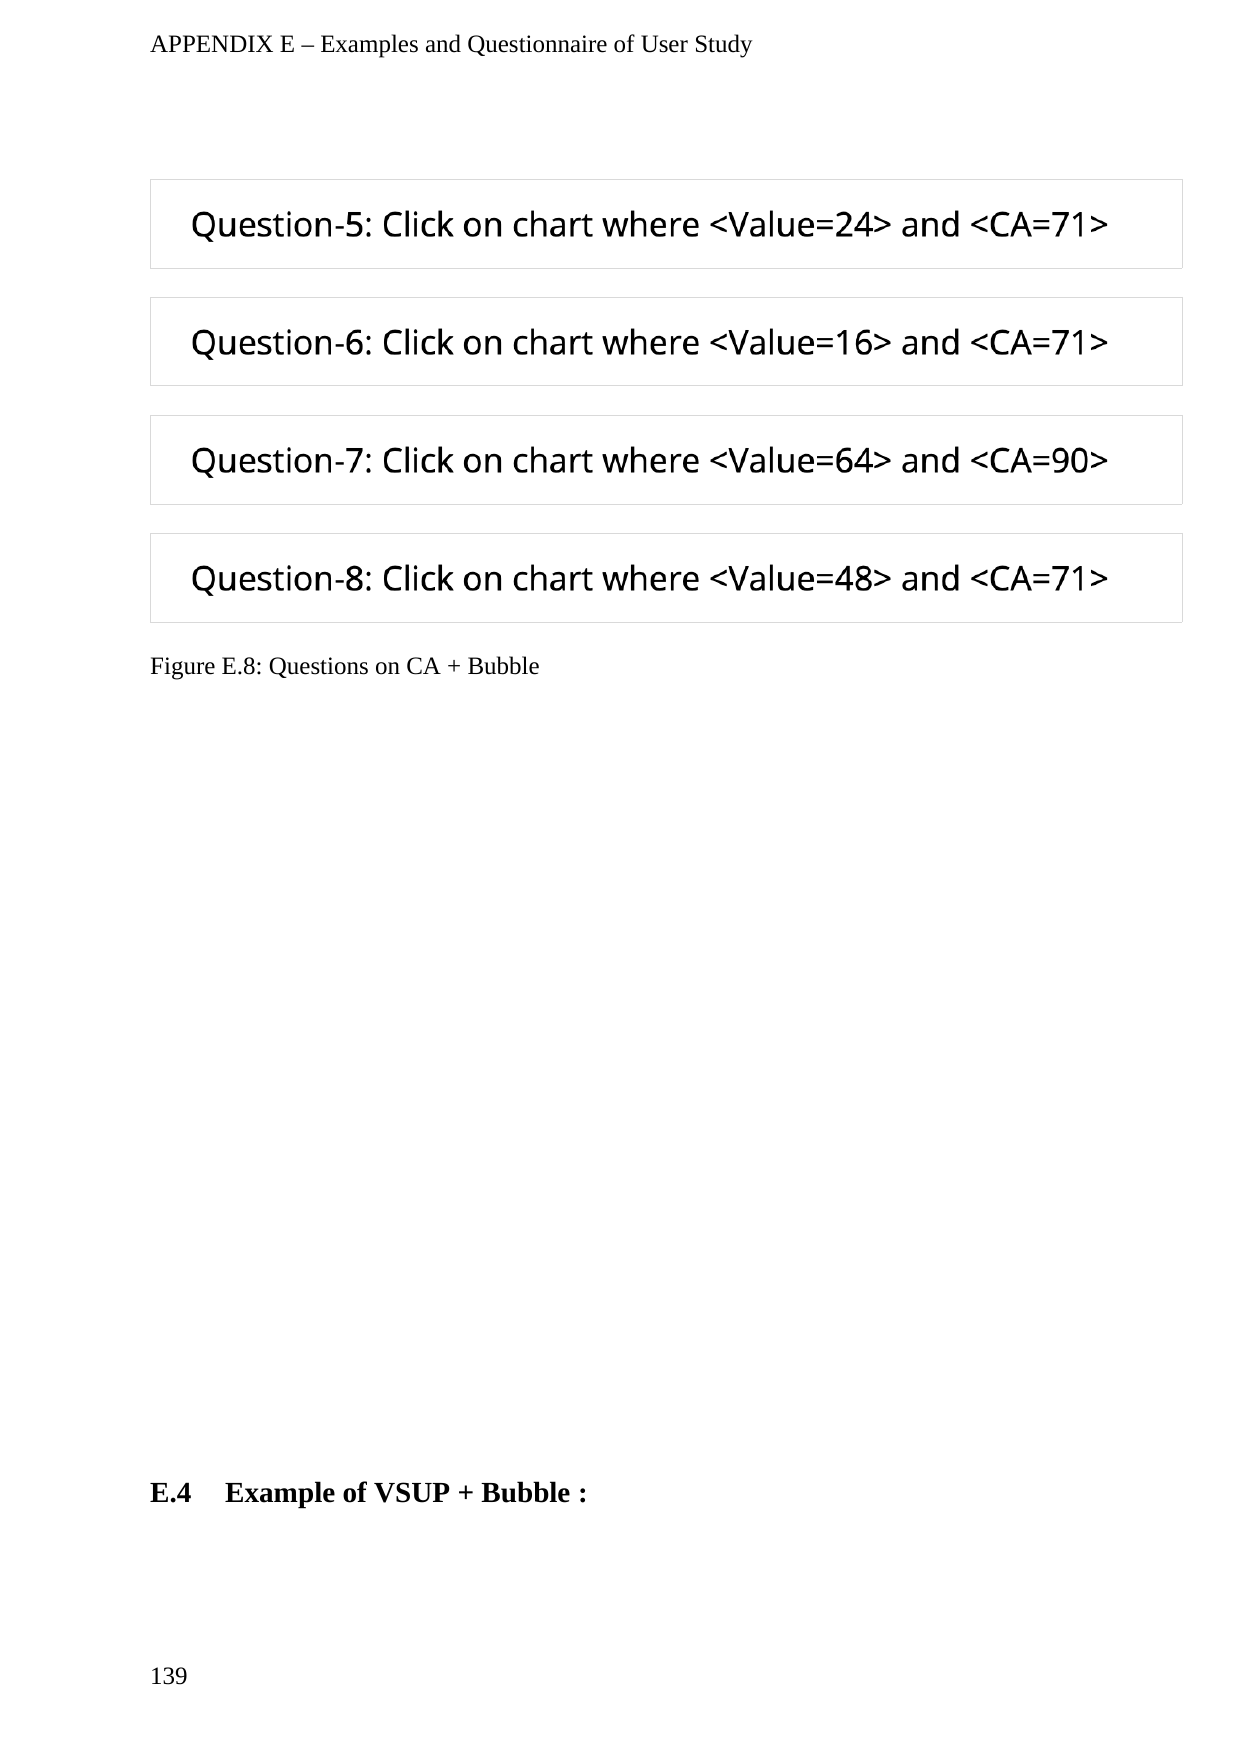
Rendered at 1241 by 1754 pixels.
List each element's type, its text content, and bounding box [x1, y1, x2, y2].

text Figure E.8: Questions on CA + Bubble [150, 651, 1090, 679]
picture [151, 416, 1182, 504]
picture [151, 180, 1182, 268]
picture [151, 534, 1182, 622]
text E.4 Example of VSUP + Bubble : [150, 1475, 1090, 1508]
picture [151, 298, 1182, 385]
